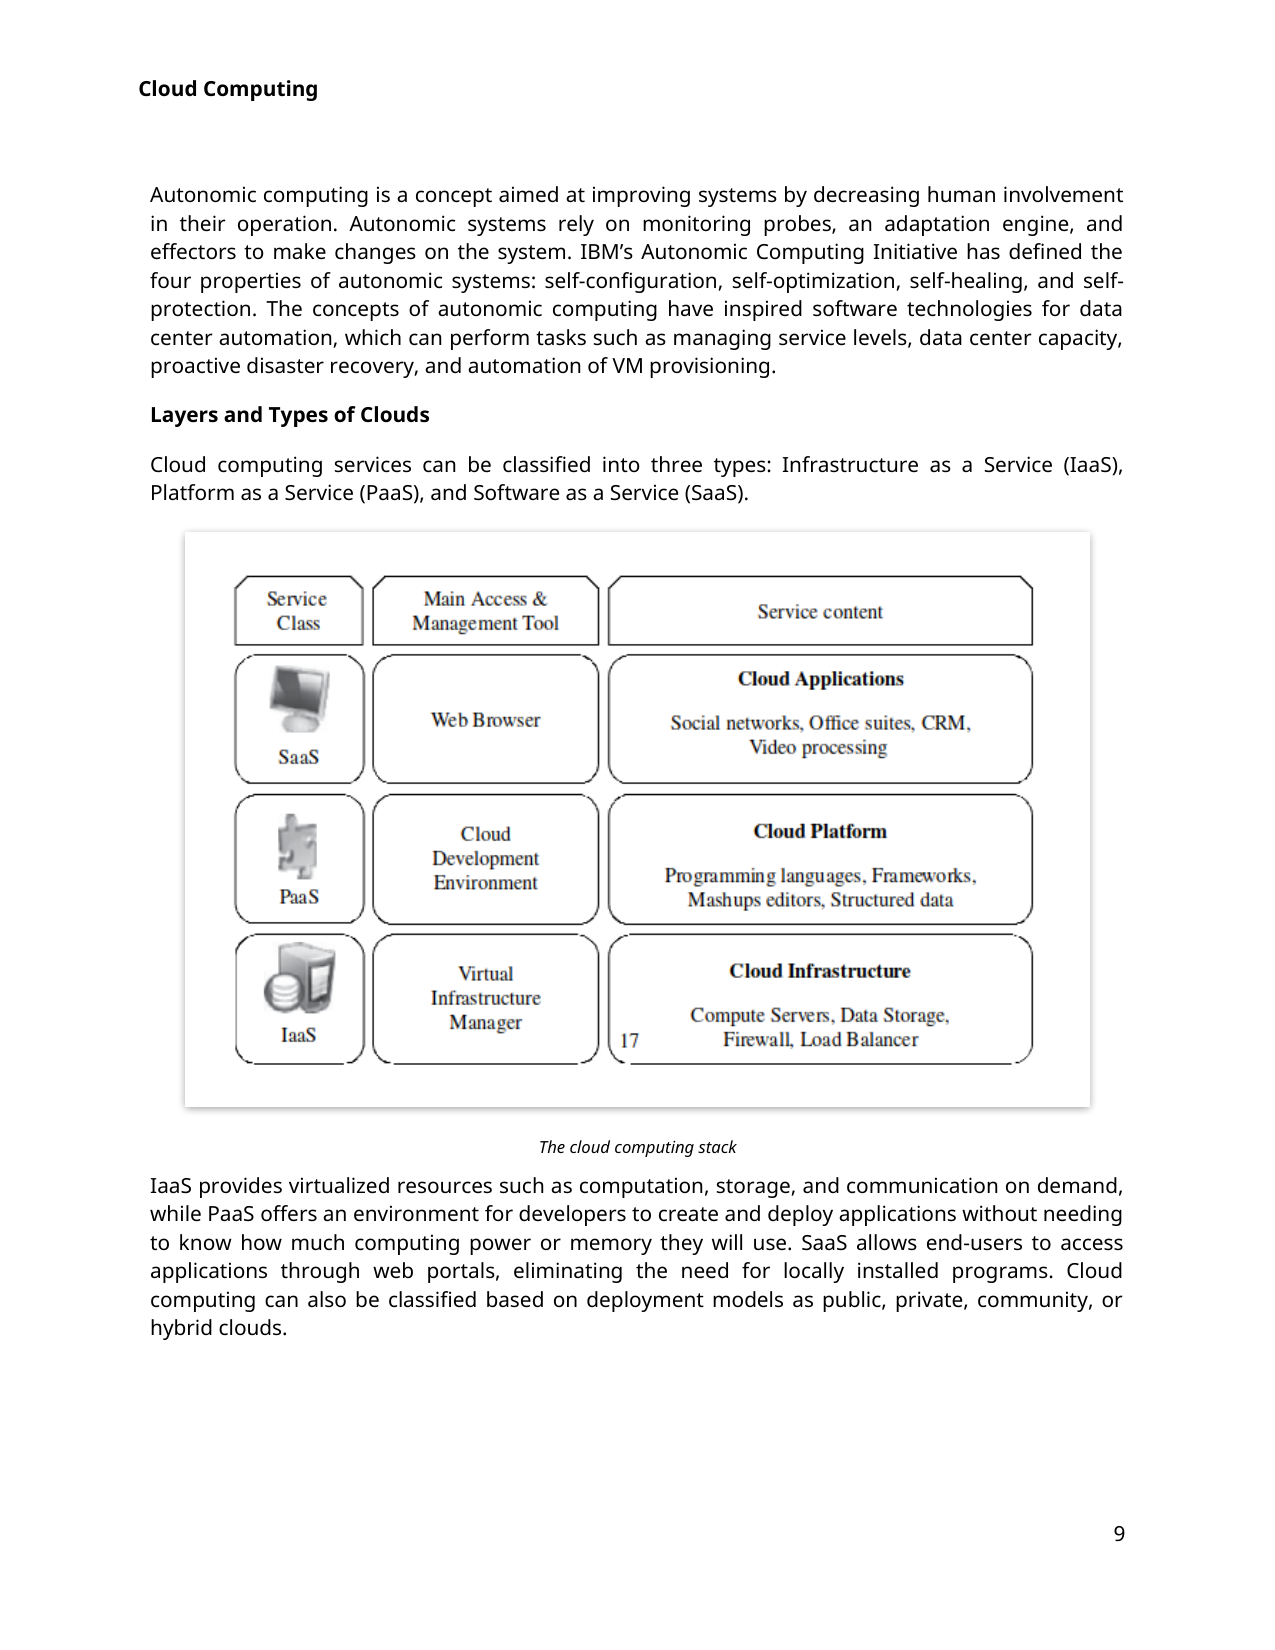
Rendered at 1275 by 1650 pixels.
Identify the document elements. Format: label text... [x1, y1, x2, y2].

text The cloud computing stack [150, 1136, 1125, 1159]
text IaaS provides virtualized resources such as computation, storage, and communication on demand, while PaaS offers an environment for developers to create and deploy applications without needing to know how much computing power or memory they will use. SaaS allows end-users to access applications through web portals, eliminating the need for locally installed programs. Cloud computing can also be classified based on deployment models as public, private, community, or hybrid clouds. [150, 1171, 1125, 1342]
text Cloud computing services can be classified into three types: Infrastructure as a Service (IaaS), Platform as a Service (PaaS), and Software as a Service (SaaS). [150, 450, 1125, 507]
text Autonomic computing is a concept aimed at improving systems by decreasing human involvement in their operation. Autonomic systems rely on monitoring probes, an adaptation engine, and effectors to make changes on the system. IBM’s Autonomic Computing Initiative has defined the four properties of autonomic systems: self-configuration, self-optimization, self-healing, and self-protection. The concepts of autonomic computing have inspired software technologies for data center automation, which can perform tasks such as managing service levels, data center capacity, proactive disaster recovery, and automation of VM provisioning. [150, 181, 1125, 379]
text Layers and Types of Clouds [150, 400, 1125, 429]
picture [200, 546, 1075, 1092]
